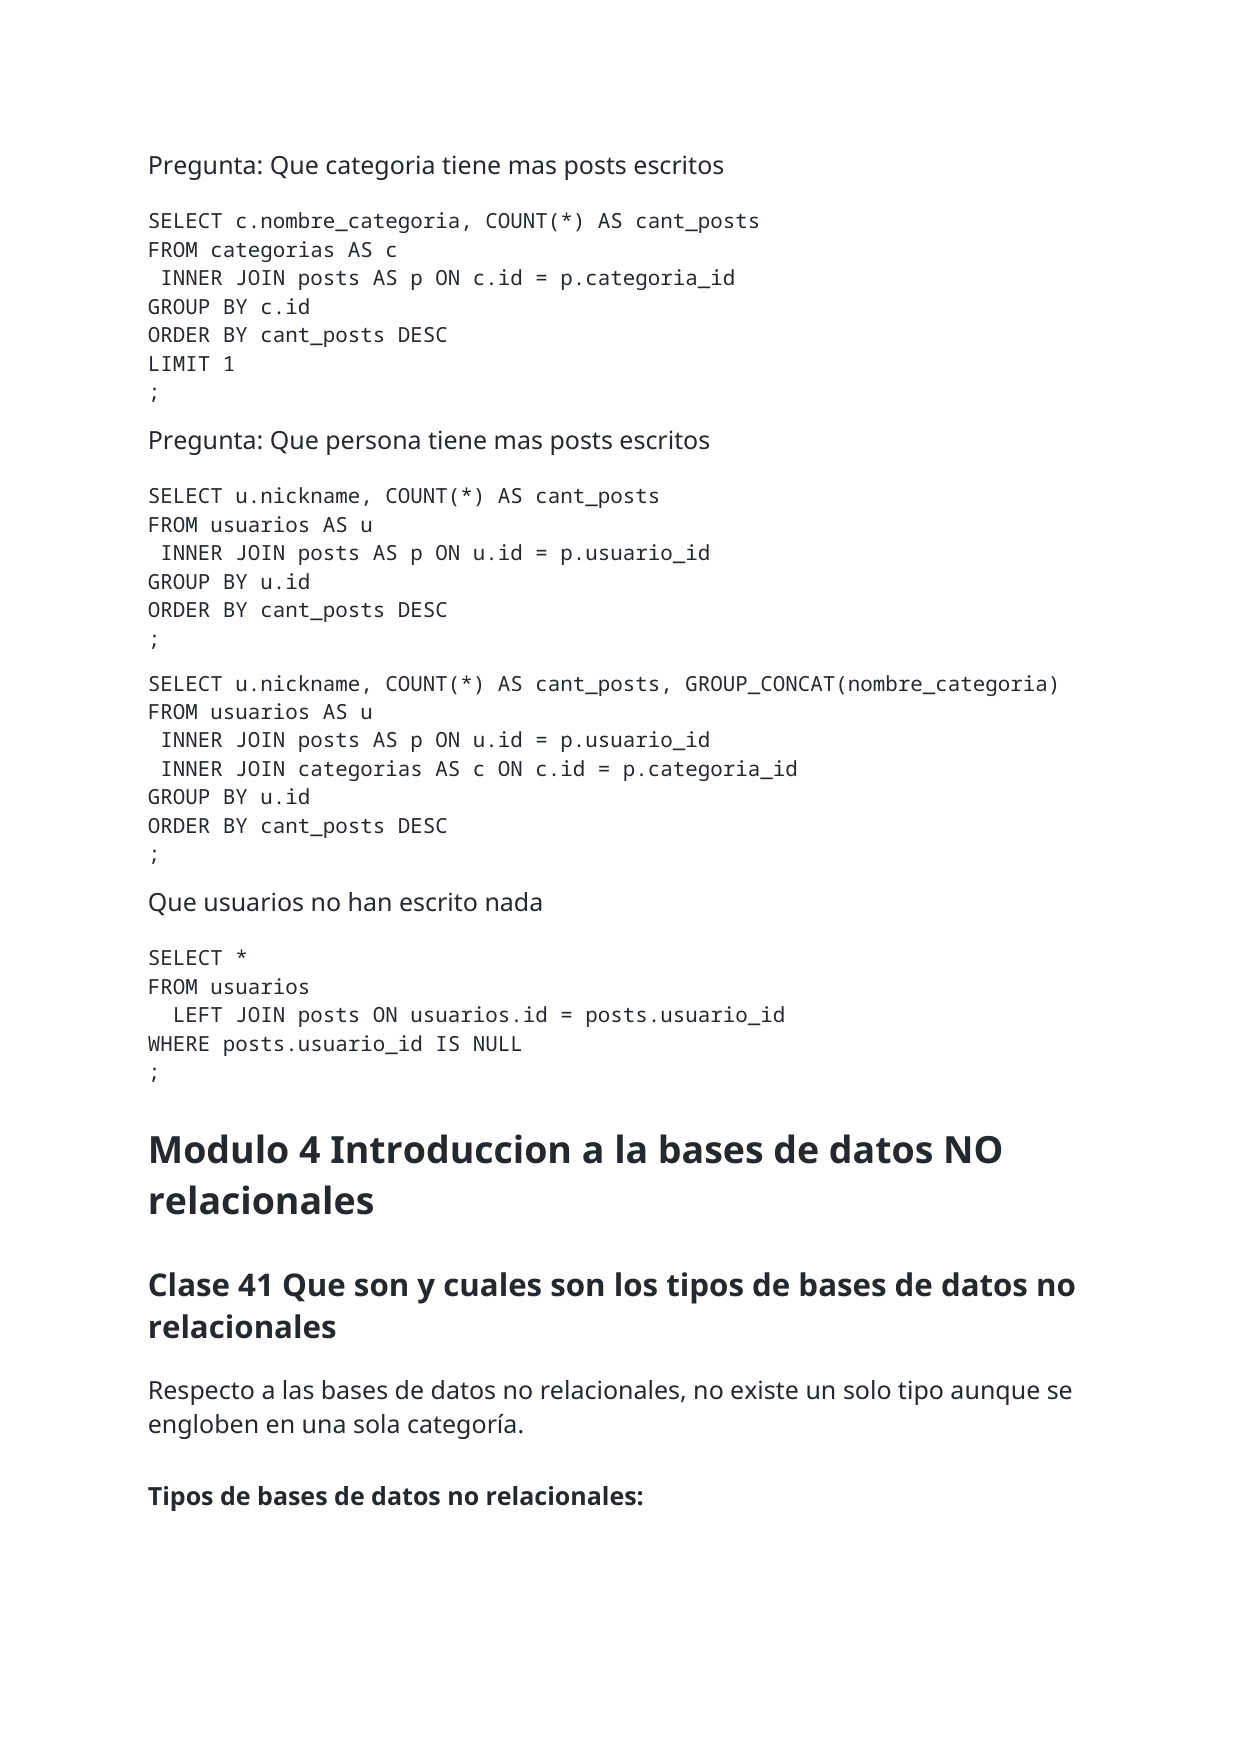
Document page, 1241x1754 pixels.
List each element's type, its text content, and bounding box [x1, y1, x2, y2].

text ORDER BY cant_posts DESC [148, 320, 1093, 349]
text FROM usuarios [148, 972, 1093, 1000]
text Clase 41 Que son y cuales son los tipos de bases de datos no relacionales [148, 1263, 1093, 1348]
text WHERE posts.usuario_id IS NULL [148, 1029, 1093, 1057]
text ; [148, 839, 1093, 868]
text GROUP BY c.id [148, 292, 1093, 320]
text ; [148, 624, 1093, 652]
text Que usuarios no han escrito nada [148, 884, 1093, 918]
text INNER JOIN posts AS p ON u.id = p.usuario_id [148, 538, 1093, 567]
text INNER JOIN categorias AS c ON c.id = p.categoria_id [148, 754, 1093, 782]
text GROUP BY u.id [148, 782, 1093, 811]
text Tipos de bases de datos no relacionales: [148, 1479, 1093, 1513]
text SELECT u.nickname, COUNT(*) AS cant_posts [148, 481, 1093, 510]
text ; [148, 1057, 1093, 1086]
text ORDER BY cant_posts DESC [148, 595, 1093, 624]
text LEFT JOIN posts ON usuarios.id = posts.usuario_id [148, 1000, 1093, 1029]
text FROM usuarios AS u [148, 510, 1093, 538]
text Respecto a las bases de datos no relacionales, no existe un solo tipo aunque se engloben en una sola categoría. [148, 1373, 1093, 1441]
text GROUP BY u.id [148, 567, 1093, 595]
text FROM usuarios AS u [148, 697, 1093, 726]
text Modulo 4 Introduccion a la bases de datos NO relacionales [148, 1123, 1093, 1225]
text SELECT u.nickname, COUNT(*) AS cant_posts, GROUP_CONCAT(nombre_categoria) [148, 669, 1093, 697]
text Pregunta: Que categoria tiene mas posts escritos [148, 148, 1093, 182]
text FROM categorias AS c [148, 235, 1093, 263]
text INNER JOIN posts AS p ON u.id = p.usuario_id [148, 726, 1093, 754]
text ; [148, 377, 1093, 406]
text SELECT c.nombre_categoria, COUNT(*) AS cant_posts [148, 207, 1093, 235]
text LIMIT 1 [148, 349, 1093, 377]
text ORDER BY cant_posts DESC [148, 811, 1093, 839]
text SELECT * [148, 943, 1093, 972]
text Pregunta: Que persona tiene mas posts escritos [148, 422, 1093, 456]
text INNER JOIN posts AS p ON c.id = p.categoria_id [148, 263, 1093, 292]
